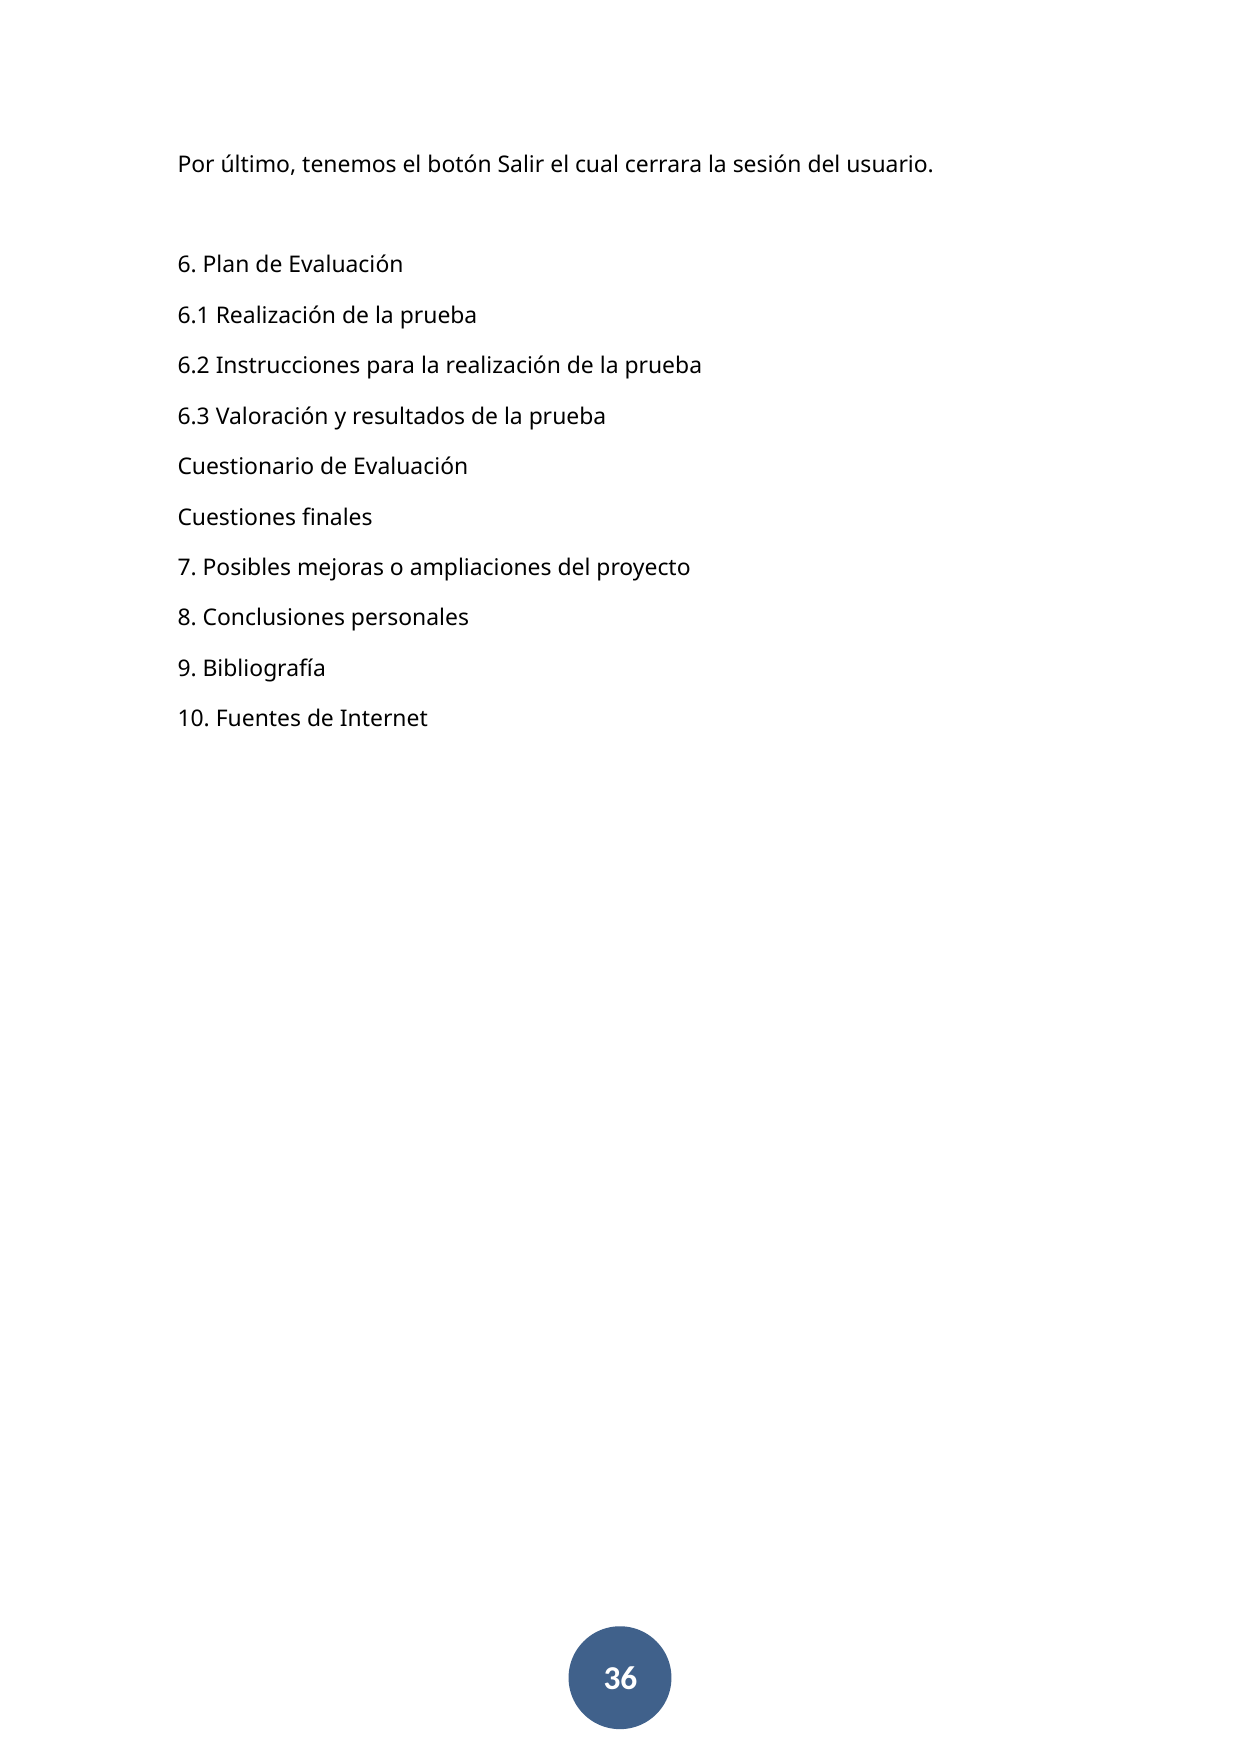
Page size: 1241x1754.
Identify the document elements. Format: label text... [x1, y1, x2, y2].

text 8. Conclusiones personales [177, 601, 1063, 633]
text Por último, tenemos el botón Salir el cual cerrara la sesión del usuario. [177, 148, 1063, 179]
text 9. Bibliografía [177, 652, 1063, 683]
text 7. Posibles mejoras o ampliaciones del proyecto [177, 551, 1063, 582]
text 6.3 Valoración y resultados de la prueba [177, 400, 1063, 431]
text Cuestiones finales [177, 501, 1063, 532]
text 6.2 Instrucciones para la realización de la prueba [177, 349, 1063, 381]
text Cuestionario de Evaluación [177, 450, 1063, 481]
text 6.1 Realización de la prueba [177, 299, 1063, 330]
text 6. Plan de Evaluación [177, 248, 1063, 280]
text 10. Fuentes de Internet [177, 702, 1063, 733]
